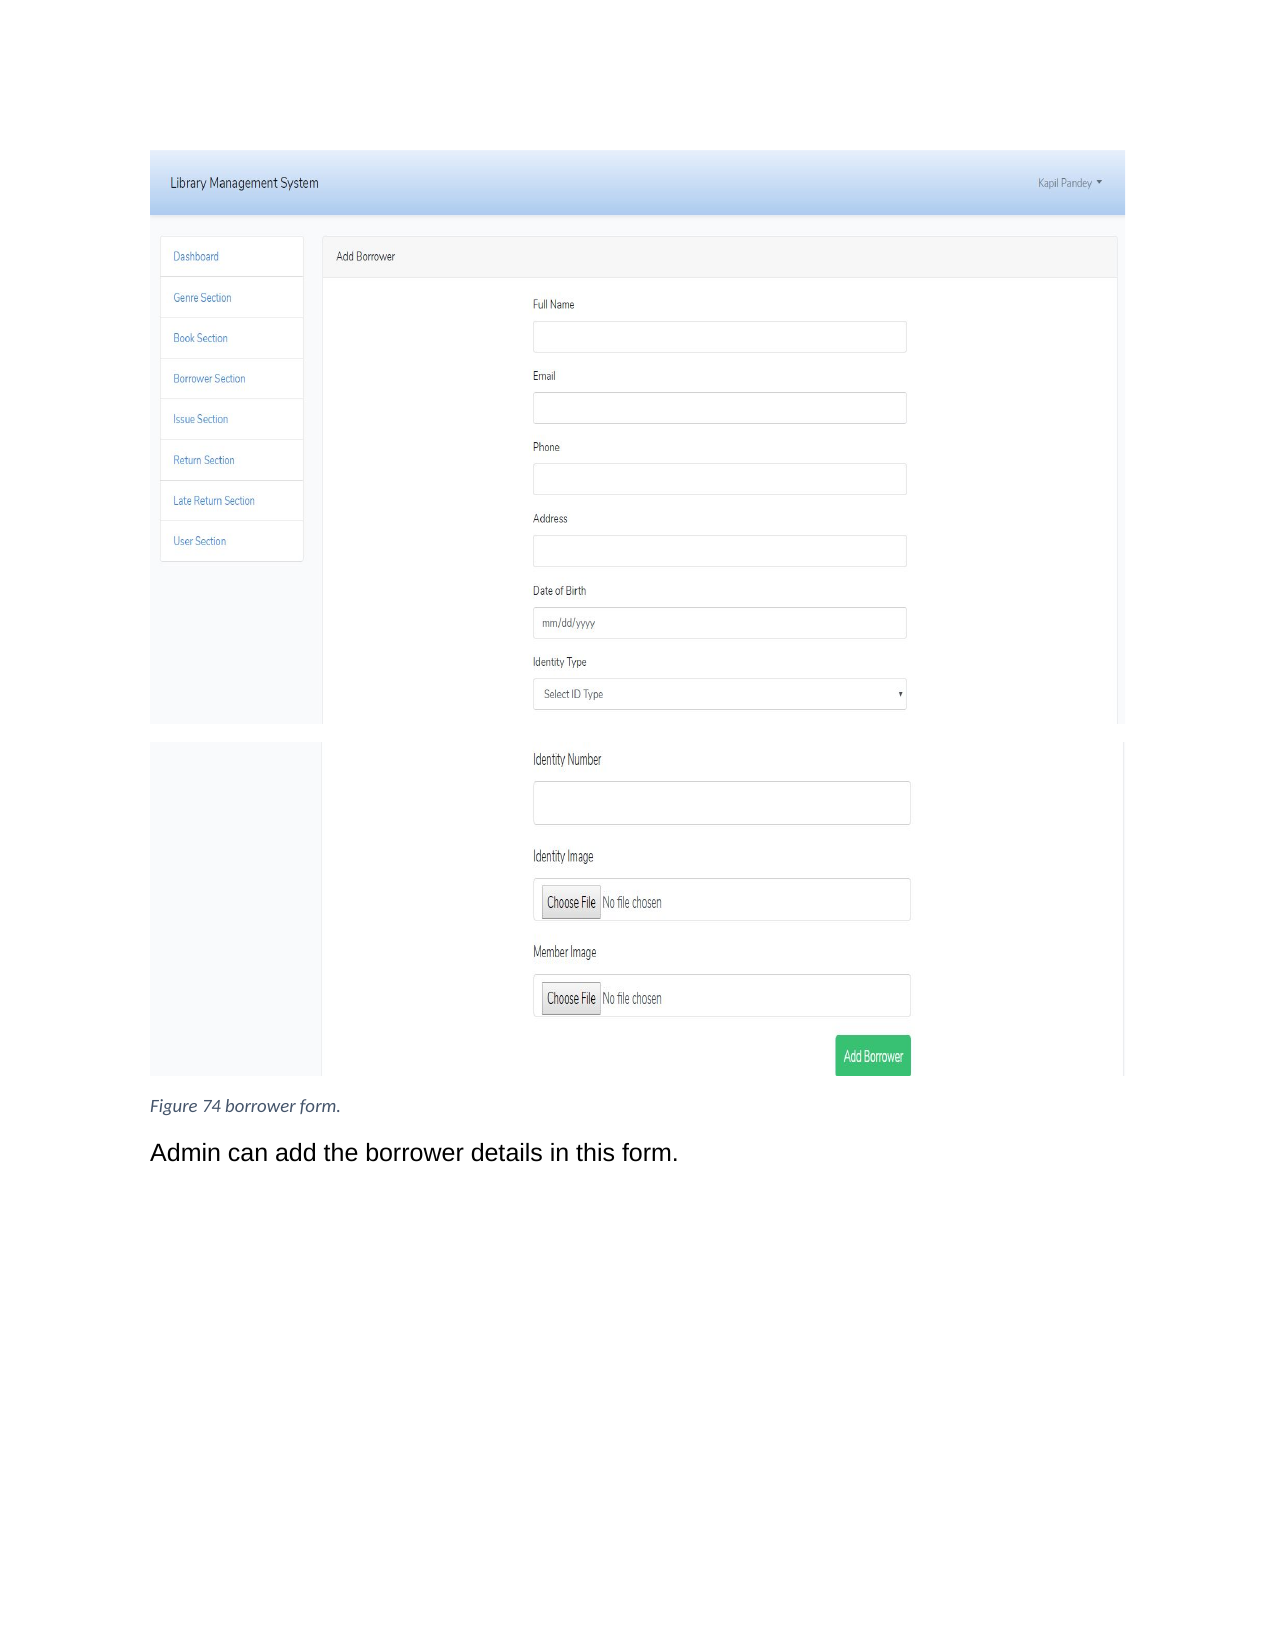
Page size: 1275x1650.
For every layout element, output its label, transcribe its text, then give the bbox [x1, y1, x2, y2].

picture [150, 150, 1125, 724]
picture [150, 742, 1125, 1076]
text Admin can add the borrower details in this form. [150, 1138, 1125, 1166]
